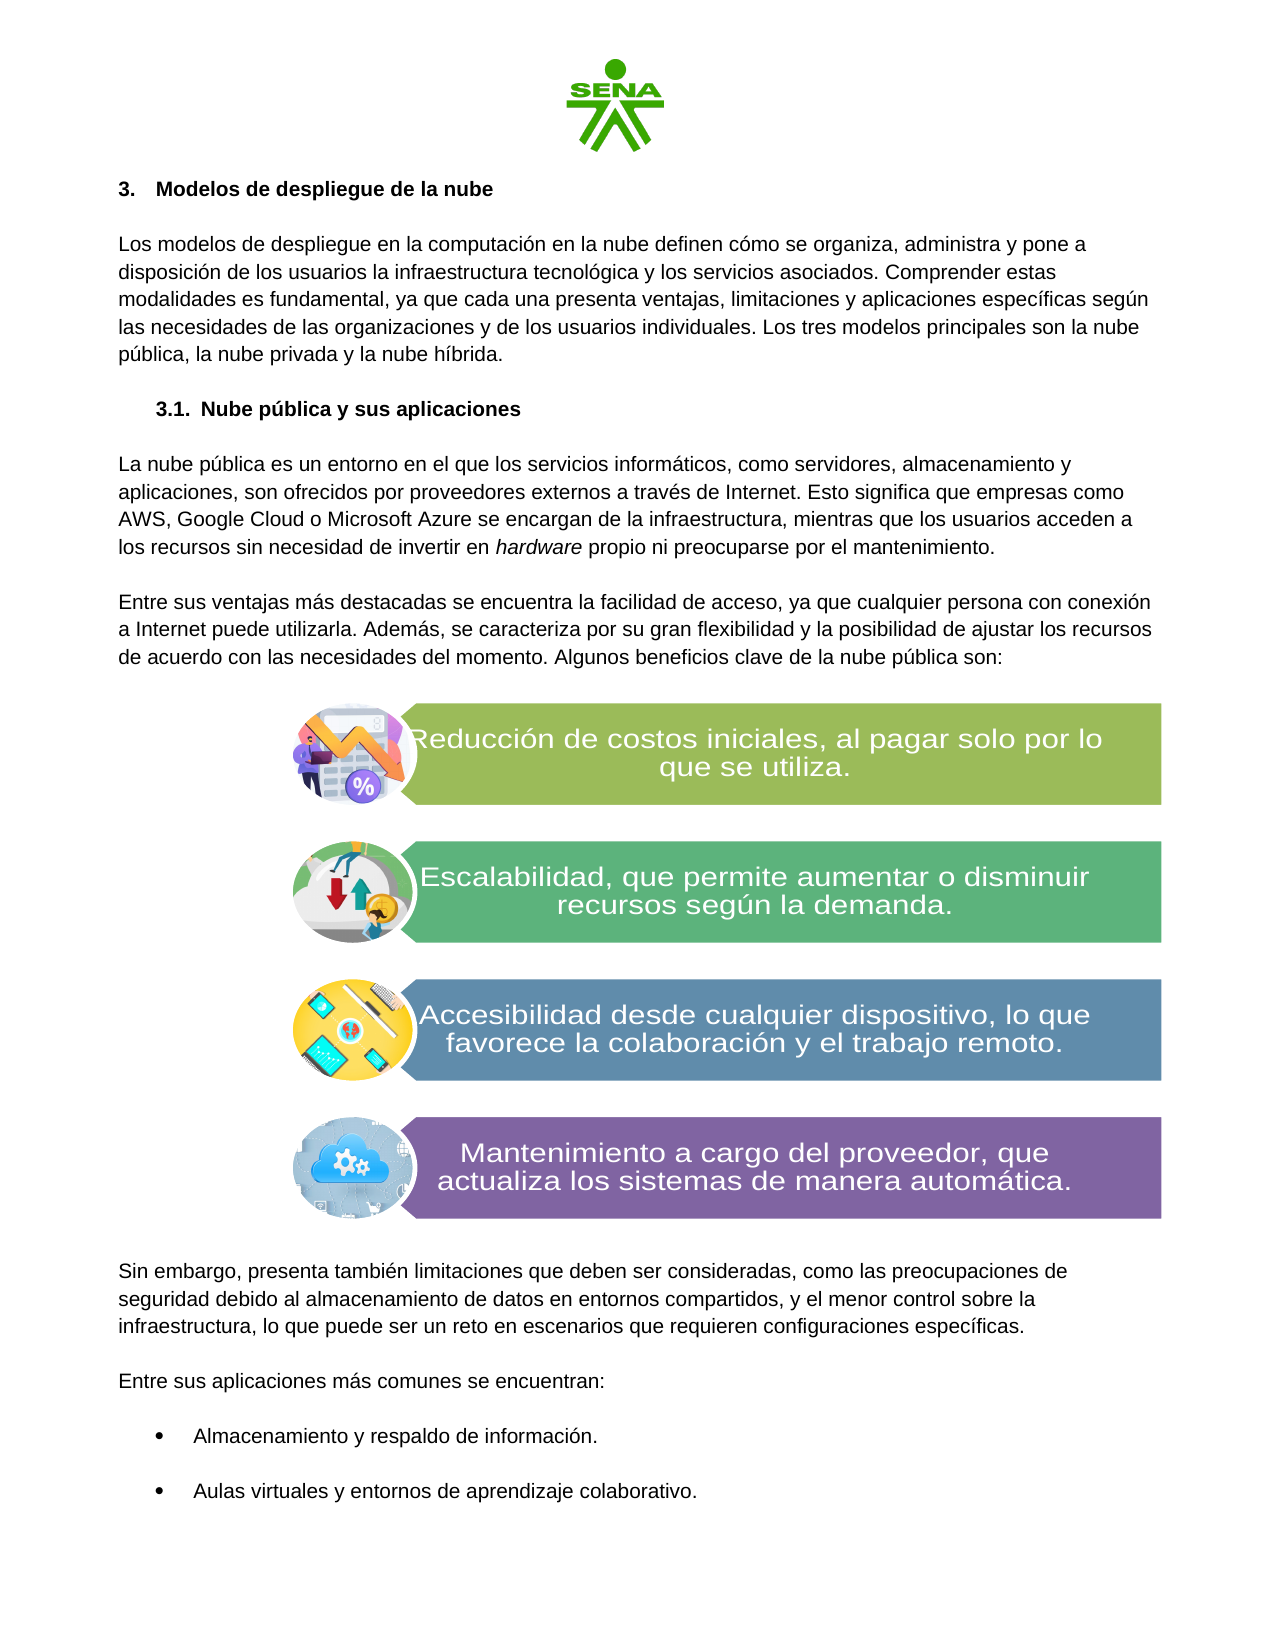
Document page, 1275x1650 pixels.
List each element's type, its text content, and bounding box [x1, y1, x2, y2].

list Almacenamiento y respaldo de información. [156, 1424, 1157, 1448]
picture [293, 980, 412, 1080]
picture [293, 1118, 412, 1218]
list Modelos de despliegue de la nube [118, 177, 1157, 201]
list Aulas virtuales y entornos de aprendizaje colaborativo. [156, 1479, 1157, 1503]
text Los modelos de despliegue en la computación en la nube definen cómo se organiza, administra y pone a disposición de los usuarios la infraestructura tecnológica y los servicios asociados. Comprender estas modalidades es fundamental, ya que cada una presenta ventajas, limitaciones y aplicaciones específicas según las necesidades de las organizaciones y de los usuarios individuales. Los tres modelos principales son la nube pública, la nube privada y la nube híbrida. [118, 232, 1157, 366]
list Nube pública y sus aplicaciones [156, 397, 1157, 421]
text Entre sus aplicaciones más comunes se encuentran: [118, 1369, 1157, 1393]
picture [293, 842, 412, 942]
text Sin embargo, presenta también limitaciones que deben ser consideradas, como las preocupaciones de seguridad debido al almacenamiento de datos en entornos compartidos, y el menor control sobre la infraestructura, lo que puede ser un reto en escenarios que requieren configuraciones específicas. [118, 1259, 1157, 1338]
picture [566, 59, 664, 152]
picture [293, 704, 412, 804]
text Entre sus ventajas más destacadas se encuentra la facilidad de acceso, ya que cualquier persona con conexión a Internet puede utilizarla. Además, se caracteriza por su gran flexibilidad y la posibilidad de ajustar los recursos de acuerdo con las necesidades del momento. Algunos beneficios clave de la nube pública son: [118, 590, 1157, 669]
text La nube pública es un entorno en el que los servicios informáticos, como servidores, almacenamiento y aplicaciones, son ofrecidos por proveedores externos a través de Internet. Esto significa que empresas como AWS, Google Cloud o Microsoft Azure se encargan de la infraestructura, mientras que los usuarios acceden a los recursos sin necesidad de invertir en hardware propio ni preocuparse por el mantenimiento. [118, 452, 1157, 559]
